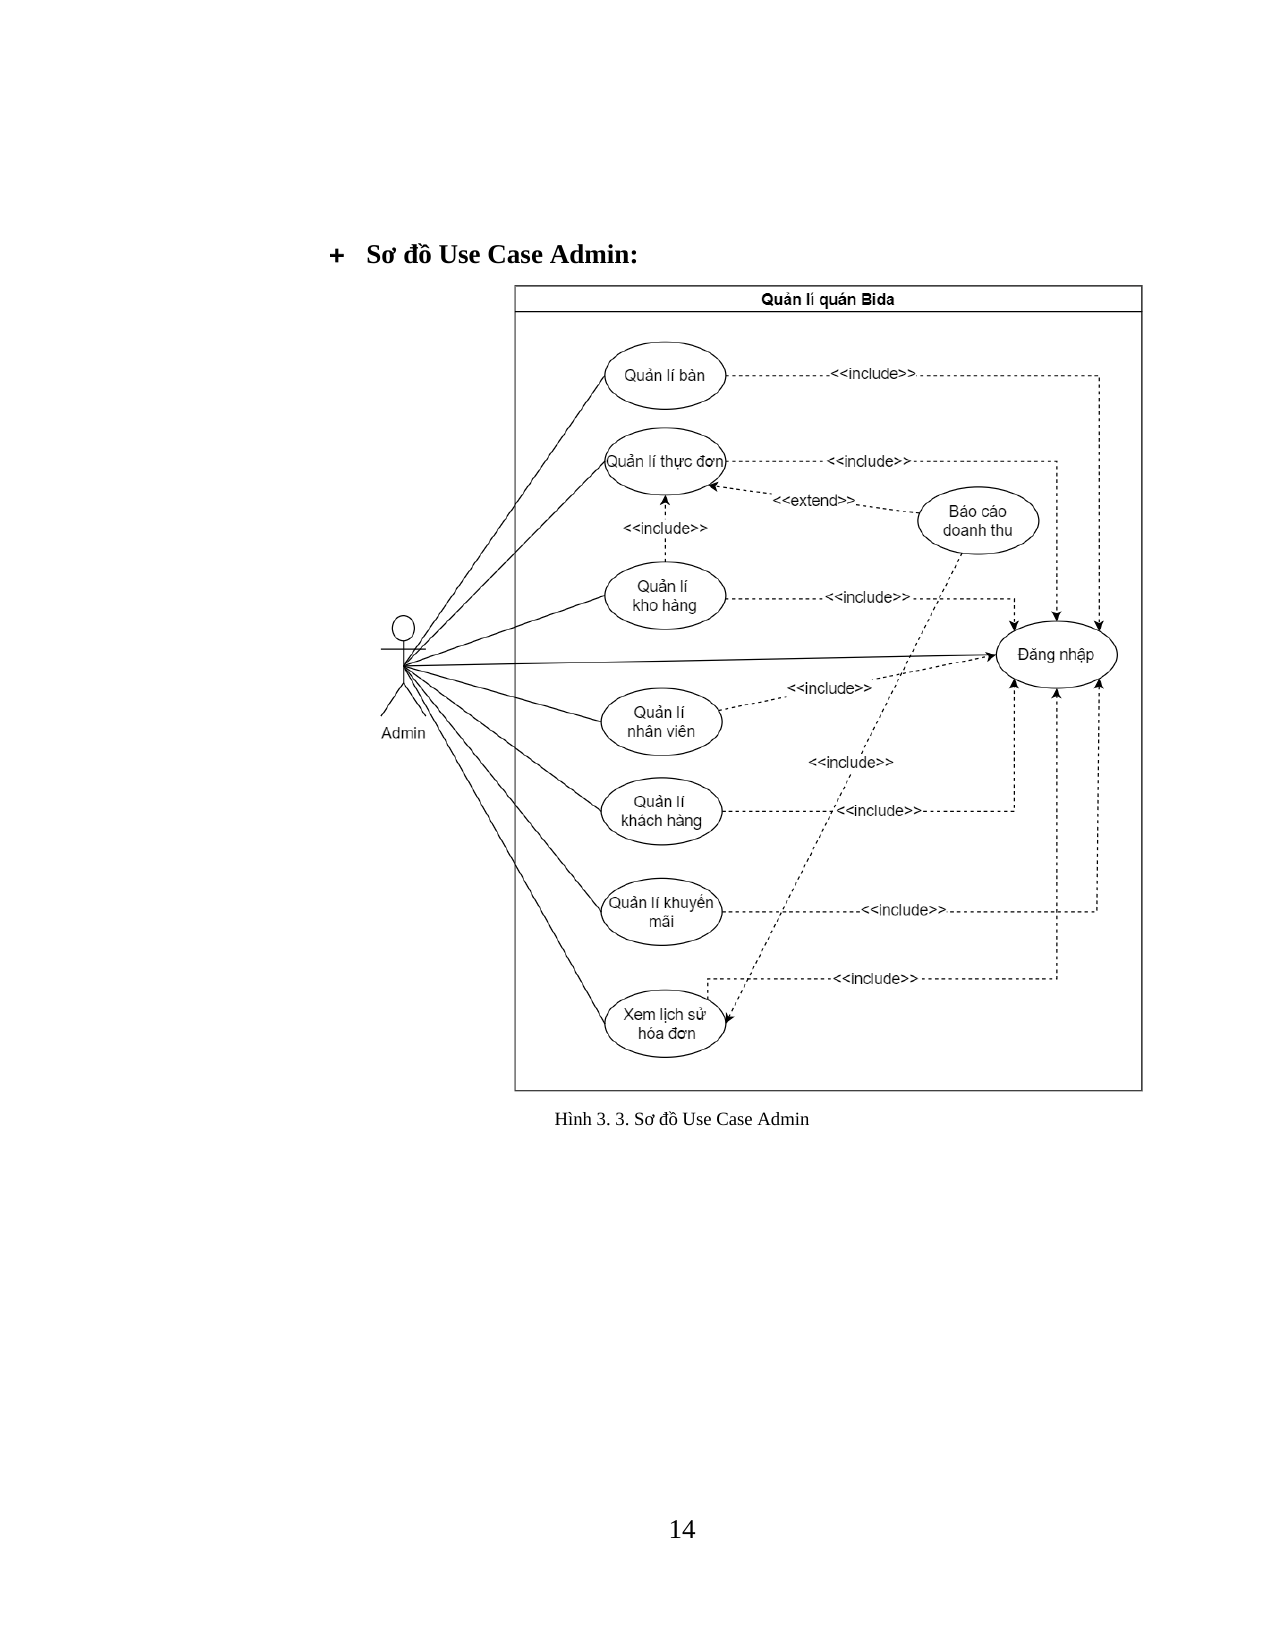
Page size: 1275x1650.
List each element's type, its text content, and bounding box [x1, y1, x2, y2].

text Hình 3. 3. Sơ đồ Use Case Admin [207, 1108, 1157, 1129]
list Sơ đồ Use Case Admin: [329, 238, 1157, 269]
picture [379, 284, 1144, 1092]
